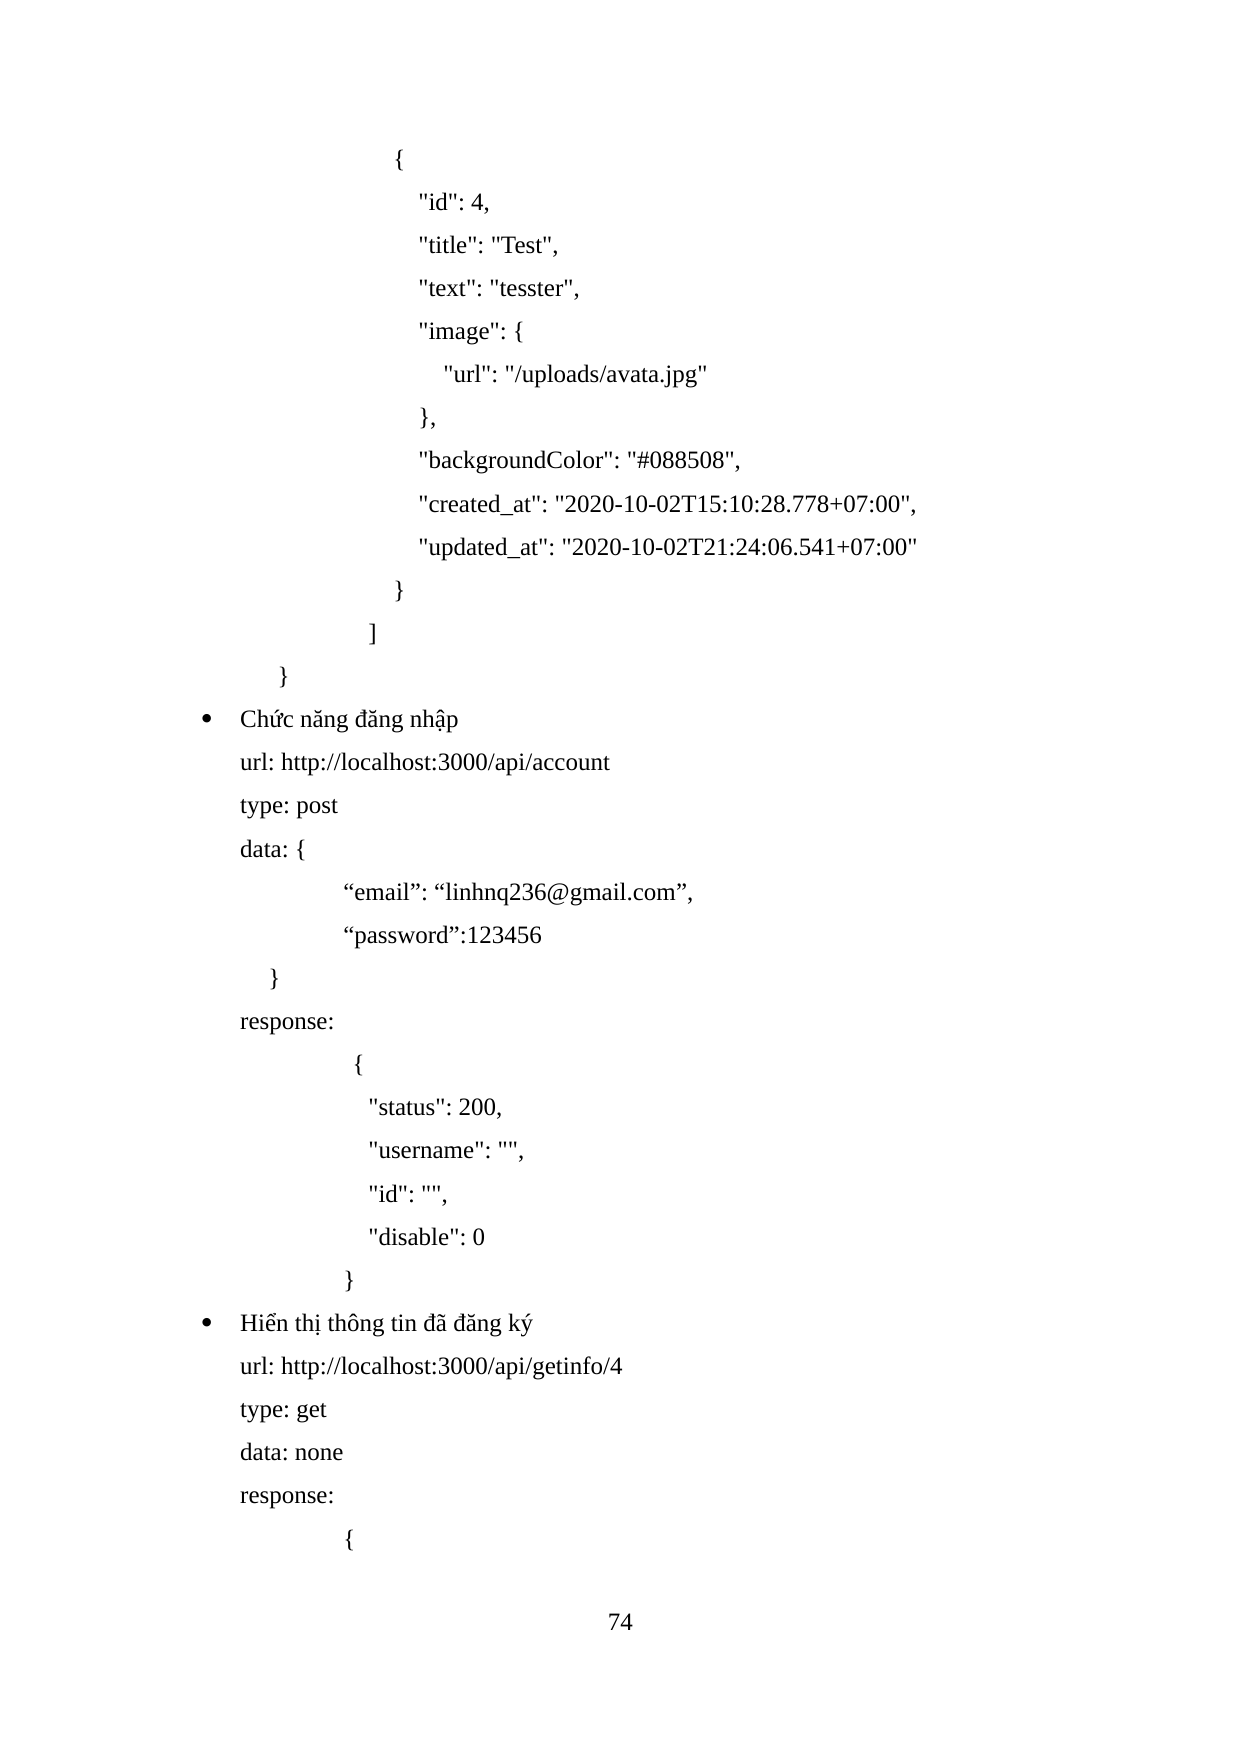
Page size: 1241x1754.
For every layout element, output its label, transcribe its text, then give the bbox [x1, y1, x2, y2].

text "username": "", [343, 1136, 1122, 1164]
text "url": "/uploads/avata.jpg" [343, 359, 1122, 388]
text "created_at": "2020-10-02T15:10:28.778+07:00", [343, 489, 1122, 517]
text "updated_at": "2020-10-02T21:24:06.541+07:00" [343, 532, 1122, 561]
text data: { [240, 834, 1122, 862]
text "title": "Test", [343, 230, 1122, 259]
text "id": "", [343, 1179, 1122, 1207]
list Hiển thị thông tin đã đăng ký [202, 1308, 1122, 1337]
text { [352, 1049, 1122, 1078]
text } [118, 963, 1122, 992]
text } [343, 1265, 1122, 1294]
text "id": 4, [343, 187, 1122, 216]
text url: http://localhost:3000/api/getinfo/4 [240, 1351, 1122, 1380]
text url: http://localhost:3000/api/account [240, 747, 1122, 776]
text { [343, 1524, 1122, 1552]
text data: none [240, 1437, 1122, 1466]
text }, [343, 402, 1122, 431]
text ] [343, 618, 1122, 647]
text response: [240, 1481, 1122, 1509]
text response: [240, 1006, 1122, 1035]
text "backgroundColor": "#088508", [343, 446, 1122, 474]
text } [343, 575, 1122, 604]
text "status": 200, [343, 1092, 1122, 1121]
text type: post [240, 791, 1122, 819]
text "disable": 0 [343, 1222, 1122, 1251]
text { [343, 144, 1122, 172]
text “password”:123456 [343, 920, 1122, 949]
text “email”: “linhnq236@gmail.com”, [343, 877, 1122, 906]
text "text": "tesster", [343, 273, 1122, 302]
text } [277, 661, 1122, 690]
text type: get [240, 1394, 1122, 1423]
text "image": { [343, 316, 1122, 345]
list Chức năng đăng nhập [202, 704, 1122, 733]
